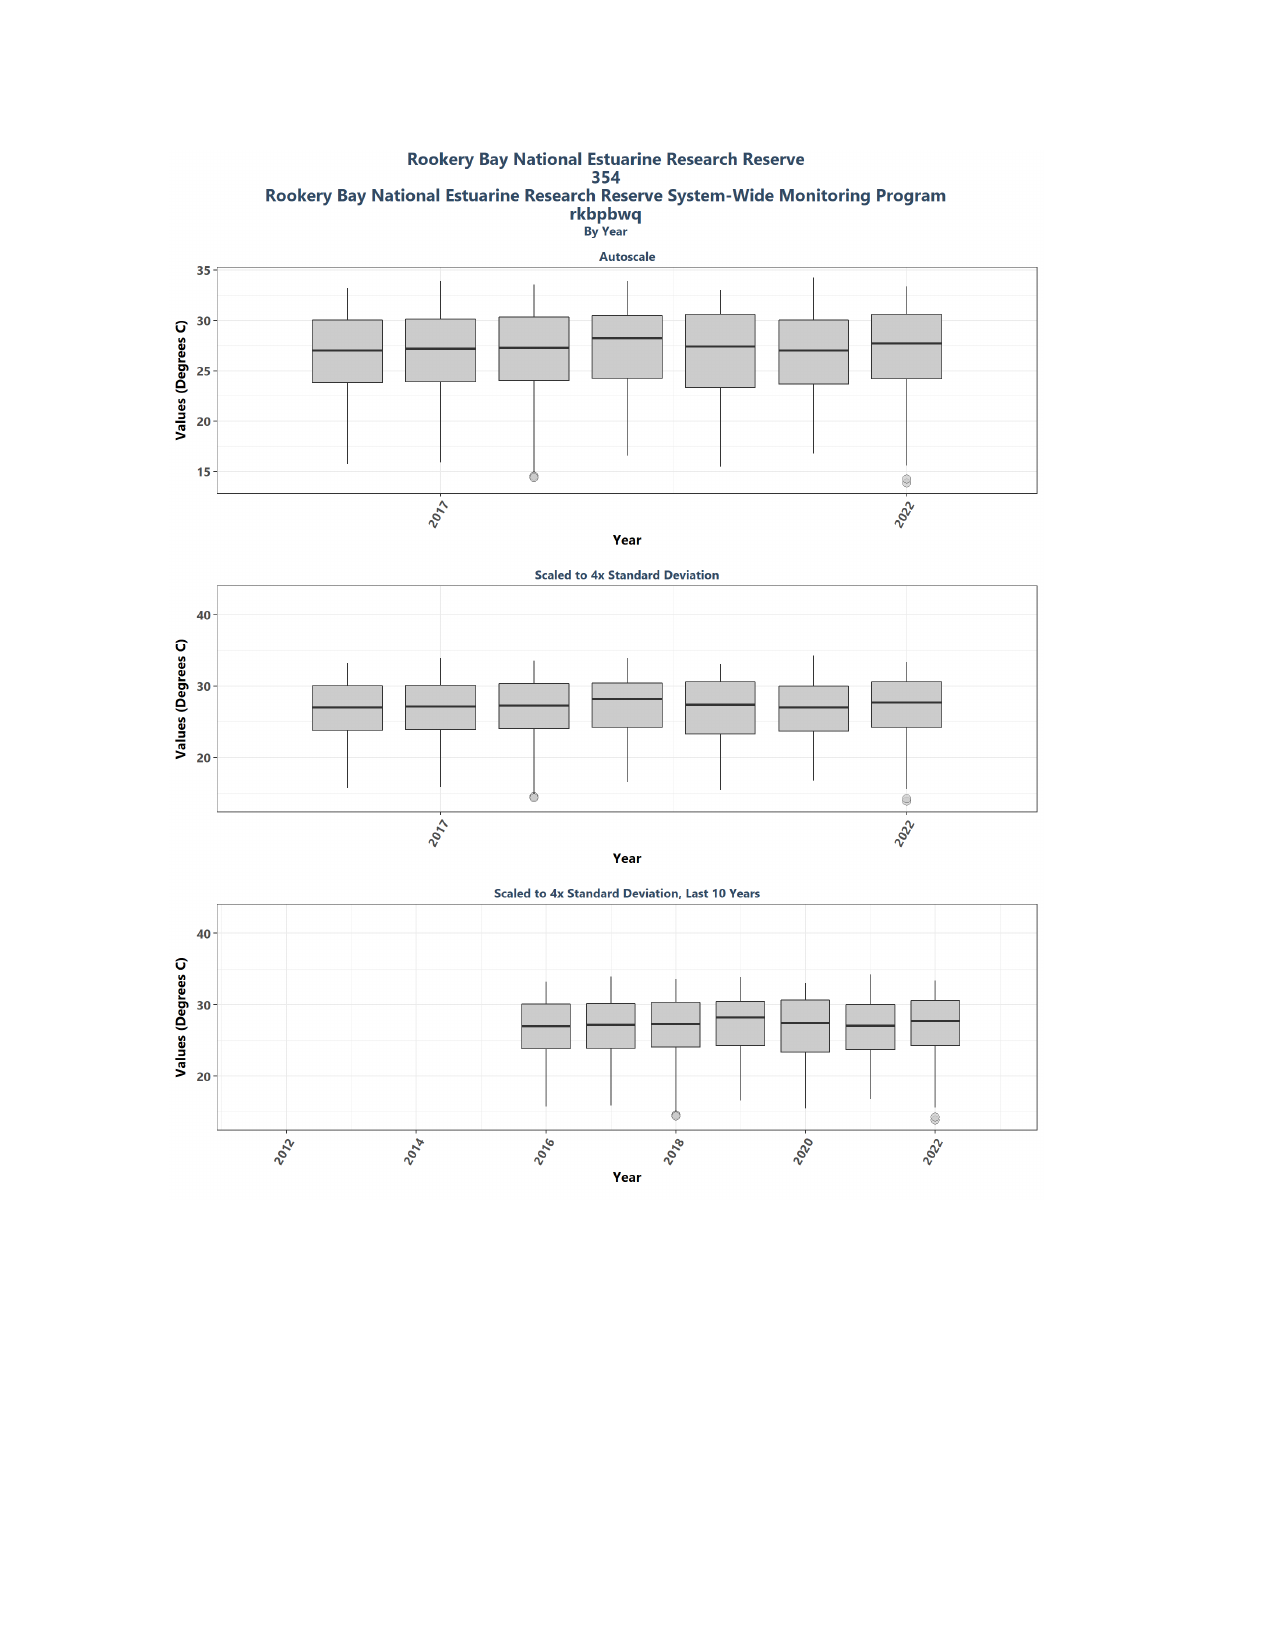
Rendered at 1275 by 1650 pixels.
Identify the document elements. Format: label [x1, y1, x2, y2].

picture [168, 150, 1044, 1200]
